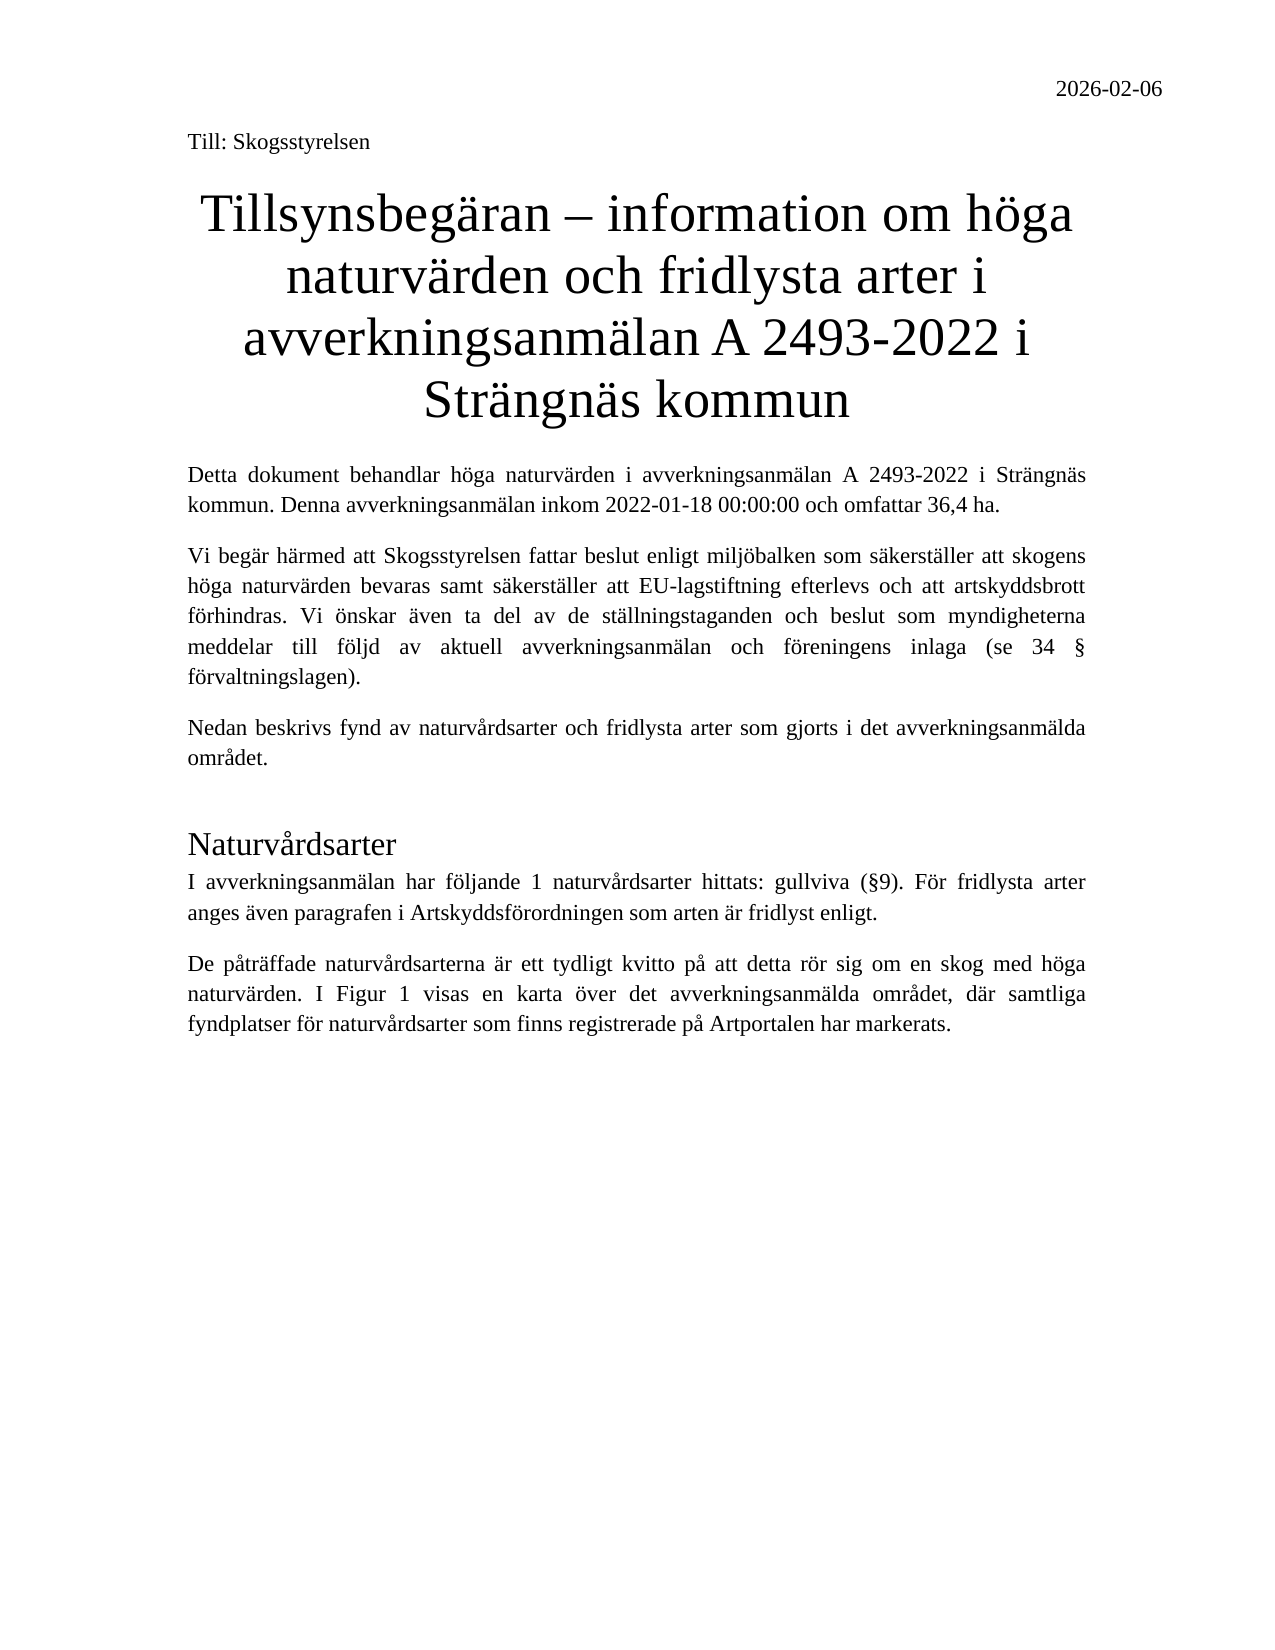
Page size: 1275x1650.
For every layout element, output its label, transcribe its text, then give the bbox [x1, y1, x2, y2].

title Tillsynsbegäran – information om höga naturvärden och fridlysta arter i avverkningsanmälan A 2493-2022 i Strängnäs kommun [187, 180, 1087, 429]
text Nedan beskrivs fynd av naturvårdsarter och fridlysta arter som gjorts i det avverkningsanmälda området. [187, 714, 1087, 771]
text Detta dokument behandlar höga naturvärden i avverkningsanmälan A 2493-2022 i Strängnäs kommun. Denna avverkningsanmälan inkom 2022-01-18 00:00:00 och omfattar 36,4 ha. [187, 461, 1087, 517]
subtitle Naturvårdsarter [187, 824, 1087, 863]
text I avverkningsanmälan har följande 1 naturvårdsarter hittats: gullviva (§9). För fridlysta arter anges även paragrafen i Artskyddsförordningen som arten är fridlyst enligt. [187, 868, 1087, 925]
text Vi begär härmed att Skogsstyrelsen fattar beslut enligt miljöbalken som säkerställer att skogens höga naturvärden bevaras samt säkerställer att EU-lagstiftning efterlevs och att artskyddsbrott förhindras. Vi önskar även ta del av de ställningstaganden och beslut som myndigheterna meddelar till följd av aktuell avverkningsanmälan och föreningens inlaga (se 34 § förvaltningslagen). [187, 542, 1087, 689]
text De påträffade naturvårdsarterna är ett tydligt kvitto på att detta rör sig om en skog med höga naturvärden. I Figur 1 visas en karta över det avverkningsanmälda området, där samtliga fyndplatser för naturvårdsarter som finns registrerade på Artportalen har markerats. [187, 950, 1087, 1036]
